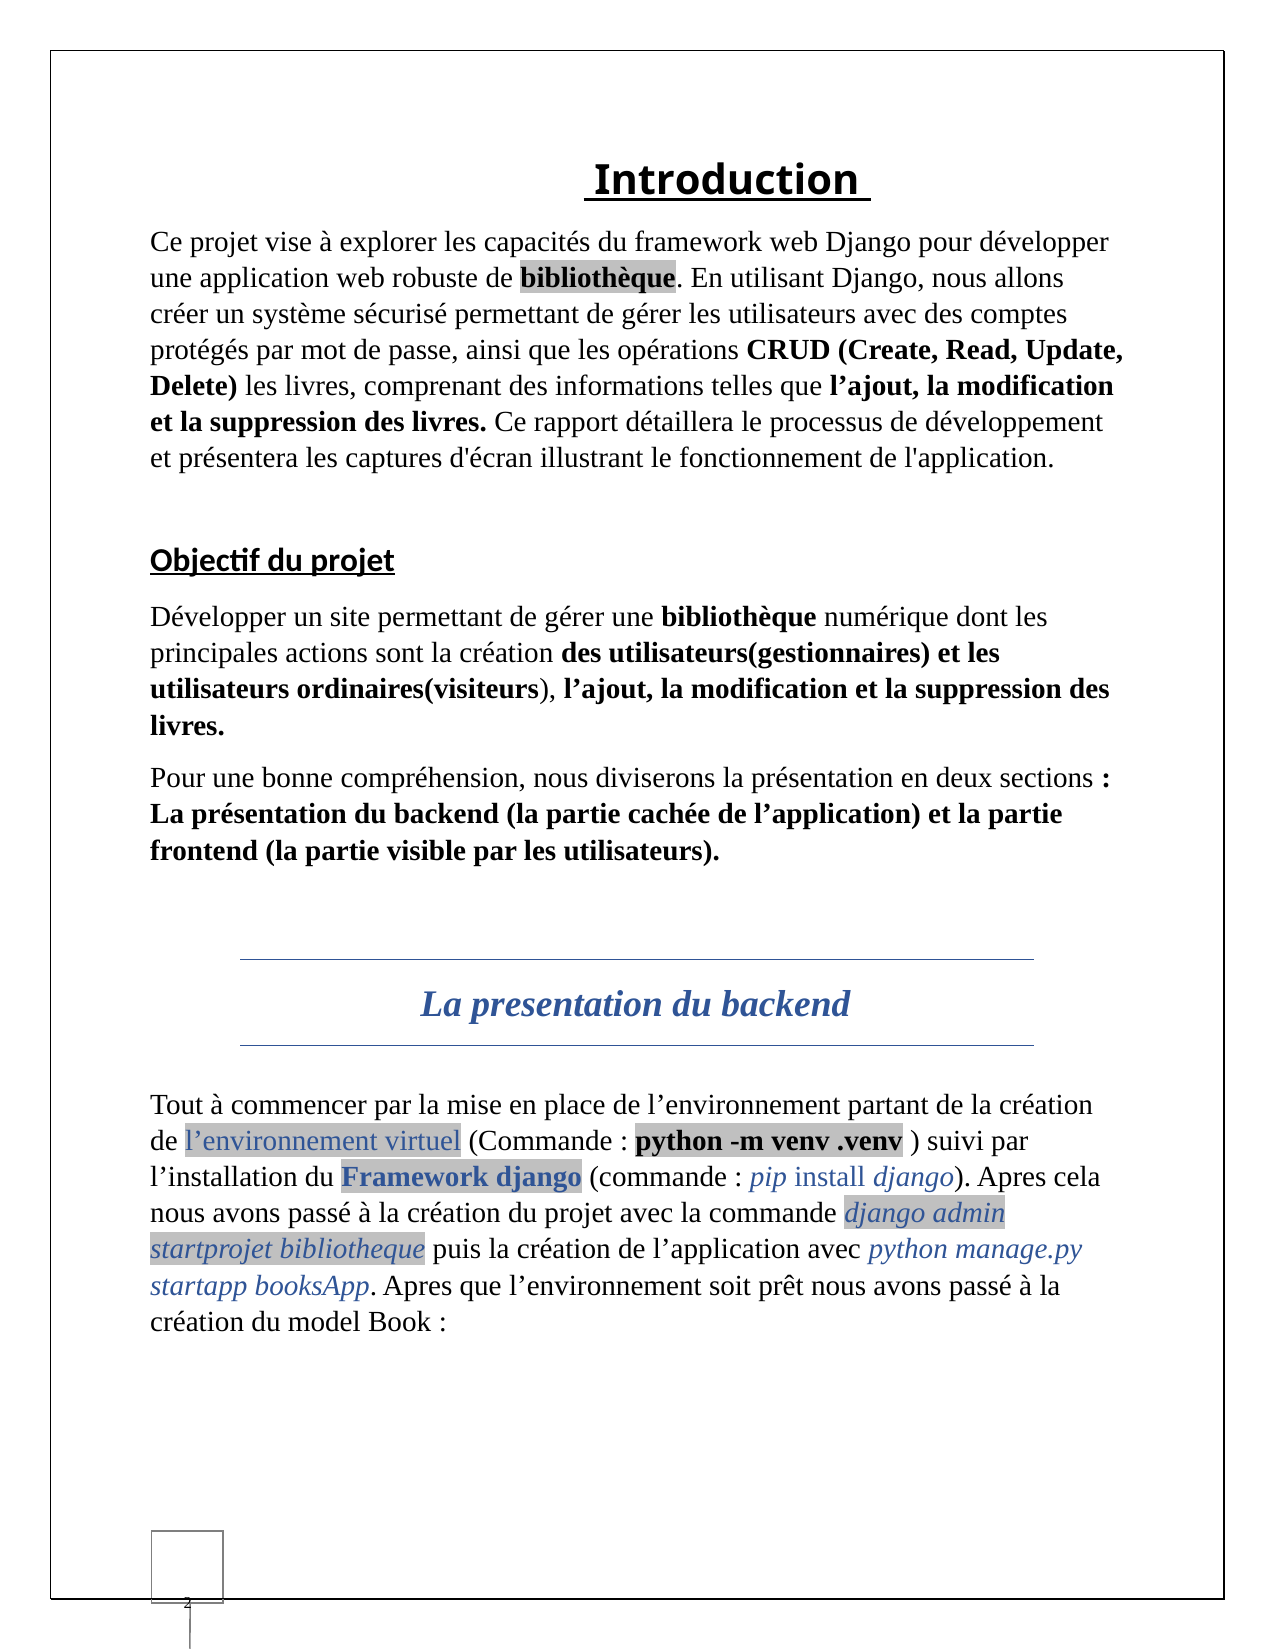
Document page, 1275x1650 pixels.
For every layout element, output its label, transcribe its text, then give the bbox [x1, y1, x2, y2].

text La presentation du backend [240, 960, 1034, 1045]
text Tout à commencer par la mise en place de l’environnement partant de la création de l’environnement virtuel (Commande : python -m venv .venv ) suivi par l’installation du Framework django (commande : pip install django). Apres cela nous avons passé à la création du projet avec la commande django admin startprojet bibliotheque puis la création de l’application avec python manage.py startapp booksApp. Apres que l’environnement soit prêt nous avons passé à la création du model Book : [150, 1087, 1124, 1337]
subtitle Introduction [150, 150, 1124, 207]
text Développer un site permettant de gérer une bibliothèque numérique dont les principales actions sont la création des utilisateurs(gestionnaires) et les utilisateurs ordinaires(visiteurs), l’ajout, la modification et la suppression des livres. [150, 599, 1124, 741]
text Pour une bonne compréhension, nous diviserons la présentation en deux sections : La présentation du backend (la partie cachée de l’application) et la partie frontend (la partie visible par les utilisateurs). [150, 760, 1124, 866]
text Objectif du projet [150, 538, 1124, 579]
text Ce projet vise à explorer les capacités du framework web Django pour développer une application web robuste de bibliothèque. En utilisant Django, nous allons créer un système sécurisé permettant de gérer les utilisateurs avec des comptes protégés par mot de passe, ainsi que les opérations CRUD (Create, Read, Update, Delete) les livres, comprenant des informations telles que l’ajout, la modification et la suppression des livres. Ce rapport détaillera le processus de développement et présentera les captures d'écran illustrant le fonctionnement de l'application. [150, 224, 1124, 474]
